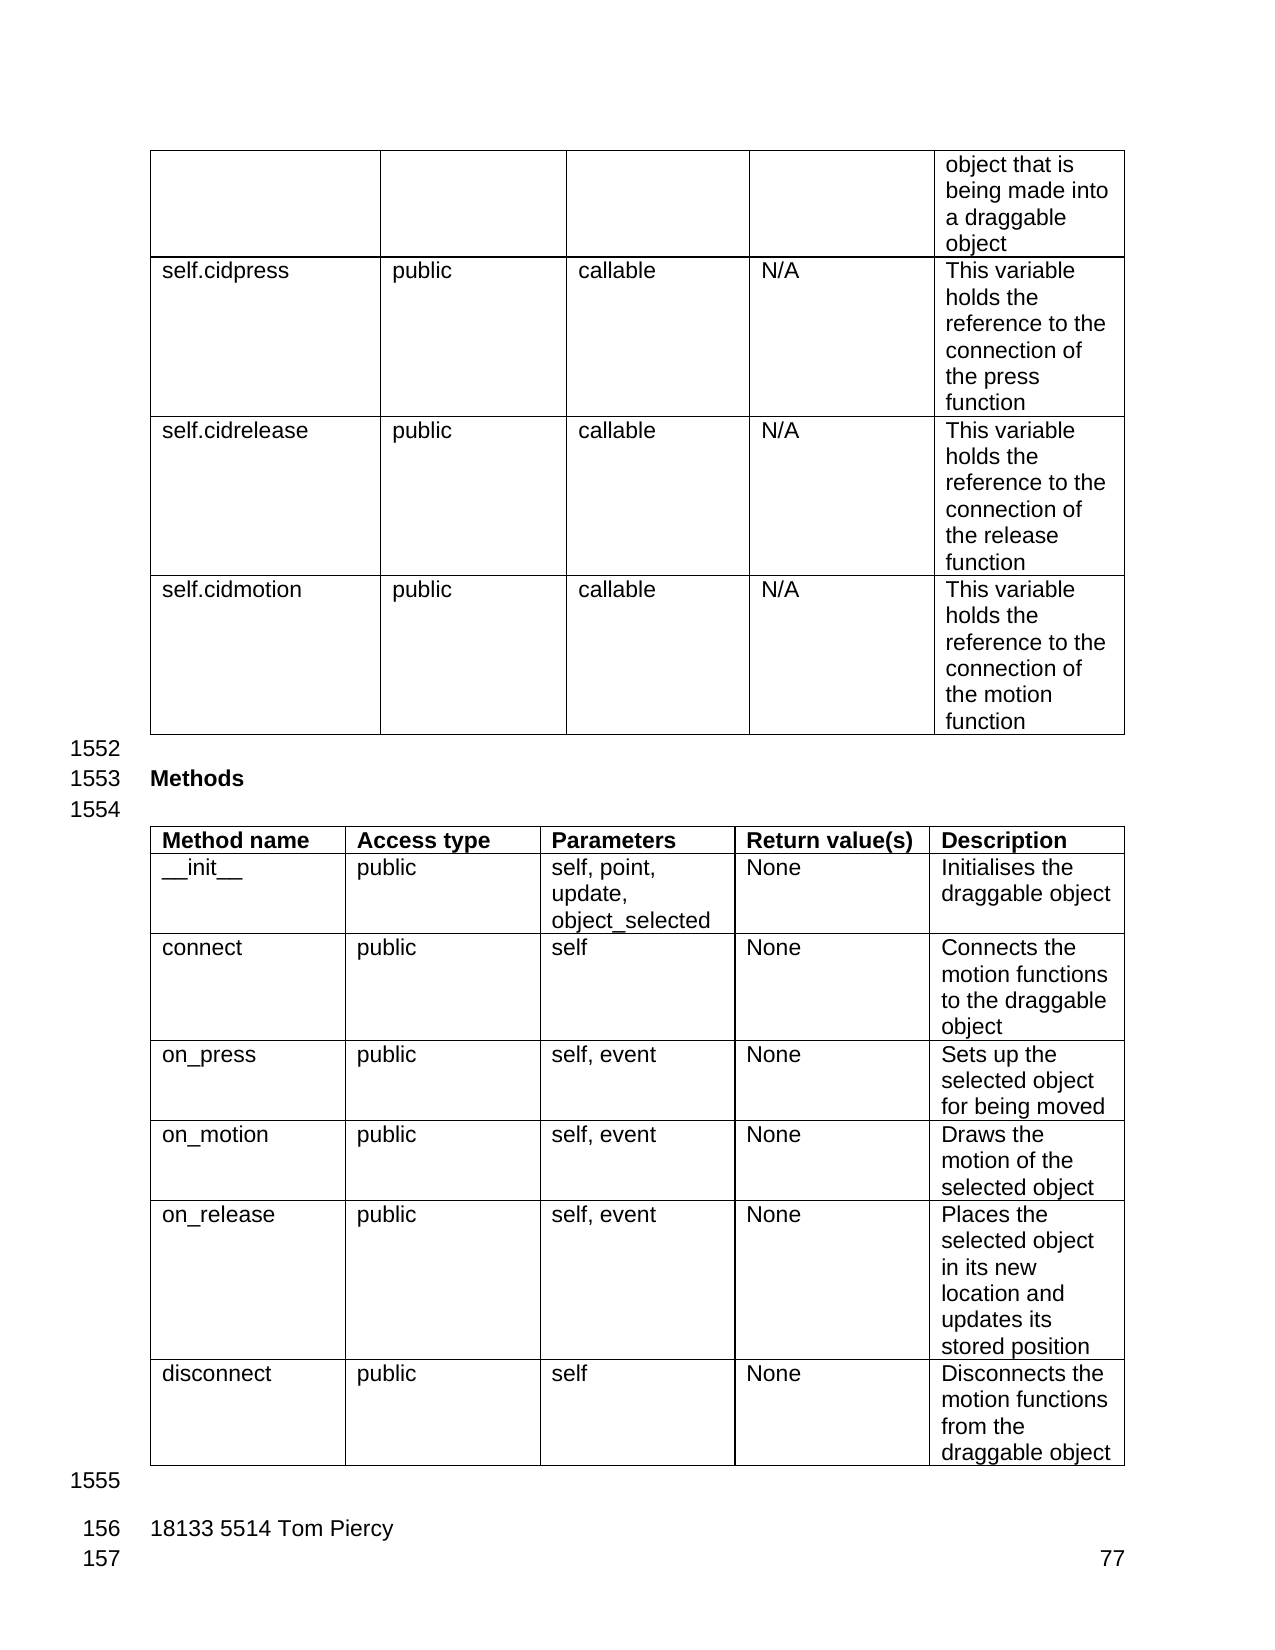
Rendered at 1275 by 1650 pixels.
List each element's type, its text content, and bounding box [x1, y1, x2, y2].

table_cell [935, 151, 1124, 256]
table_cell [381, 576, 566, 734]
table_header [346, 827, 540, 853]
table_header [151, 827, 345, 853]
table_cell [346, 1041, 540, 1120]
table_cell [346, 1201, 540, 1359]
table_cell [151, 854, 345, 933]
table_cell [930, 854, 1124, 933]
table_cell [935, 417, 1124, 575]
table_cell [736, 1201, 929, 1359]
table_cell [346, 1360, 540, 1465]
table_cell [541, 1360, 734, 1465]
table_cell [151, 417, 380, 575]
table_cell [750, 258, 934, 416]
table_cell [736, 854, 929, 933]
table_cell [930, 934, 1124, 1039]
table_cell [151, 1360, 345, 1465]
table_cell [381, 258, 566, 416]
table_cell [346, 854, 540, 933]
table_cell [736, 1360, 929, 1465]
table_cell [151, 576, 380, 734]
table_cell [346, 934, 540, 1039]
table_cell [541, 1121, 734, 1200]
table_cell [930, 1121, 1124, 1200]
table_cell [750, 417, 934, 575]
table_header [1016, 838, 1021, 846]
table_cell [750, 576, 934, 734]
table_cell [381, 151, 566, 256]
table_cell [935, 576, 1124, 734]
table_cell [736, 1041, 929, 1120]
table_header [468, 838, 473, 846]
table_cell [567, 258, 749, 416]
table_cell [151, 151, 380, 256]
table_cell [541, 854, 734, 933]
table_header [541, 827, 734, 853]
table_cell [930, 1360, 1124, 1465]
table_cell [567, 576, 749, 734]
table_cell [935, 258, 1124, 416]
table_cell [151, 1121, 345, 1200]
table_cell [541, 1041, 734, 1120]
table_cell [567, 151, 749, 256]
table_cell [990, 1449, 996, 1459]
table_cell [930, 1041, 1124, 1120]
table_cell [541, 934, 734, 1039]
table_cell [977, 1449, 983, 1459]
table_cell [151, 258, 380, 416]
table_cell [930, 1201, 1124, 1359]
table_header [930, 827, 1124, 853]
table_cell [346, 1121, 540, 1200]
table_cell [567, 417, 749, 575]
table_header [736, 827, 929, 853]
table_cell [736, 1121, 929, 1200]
text Methods [150, 765, 1125, 792]
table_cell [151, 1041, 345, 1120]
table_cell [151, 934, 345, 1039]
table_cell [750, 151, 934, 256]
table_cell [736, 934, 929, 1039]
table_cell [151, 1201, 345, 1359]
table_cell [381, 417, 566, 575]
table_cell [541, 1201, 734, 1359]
